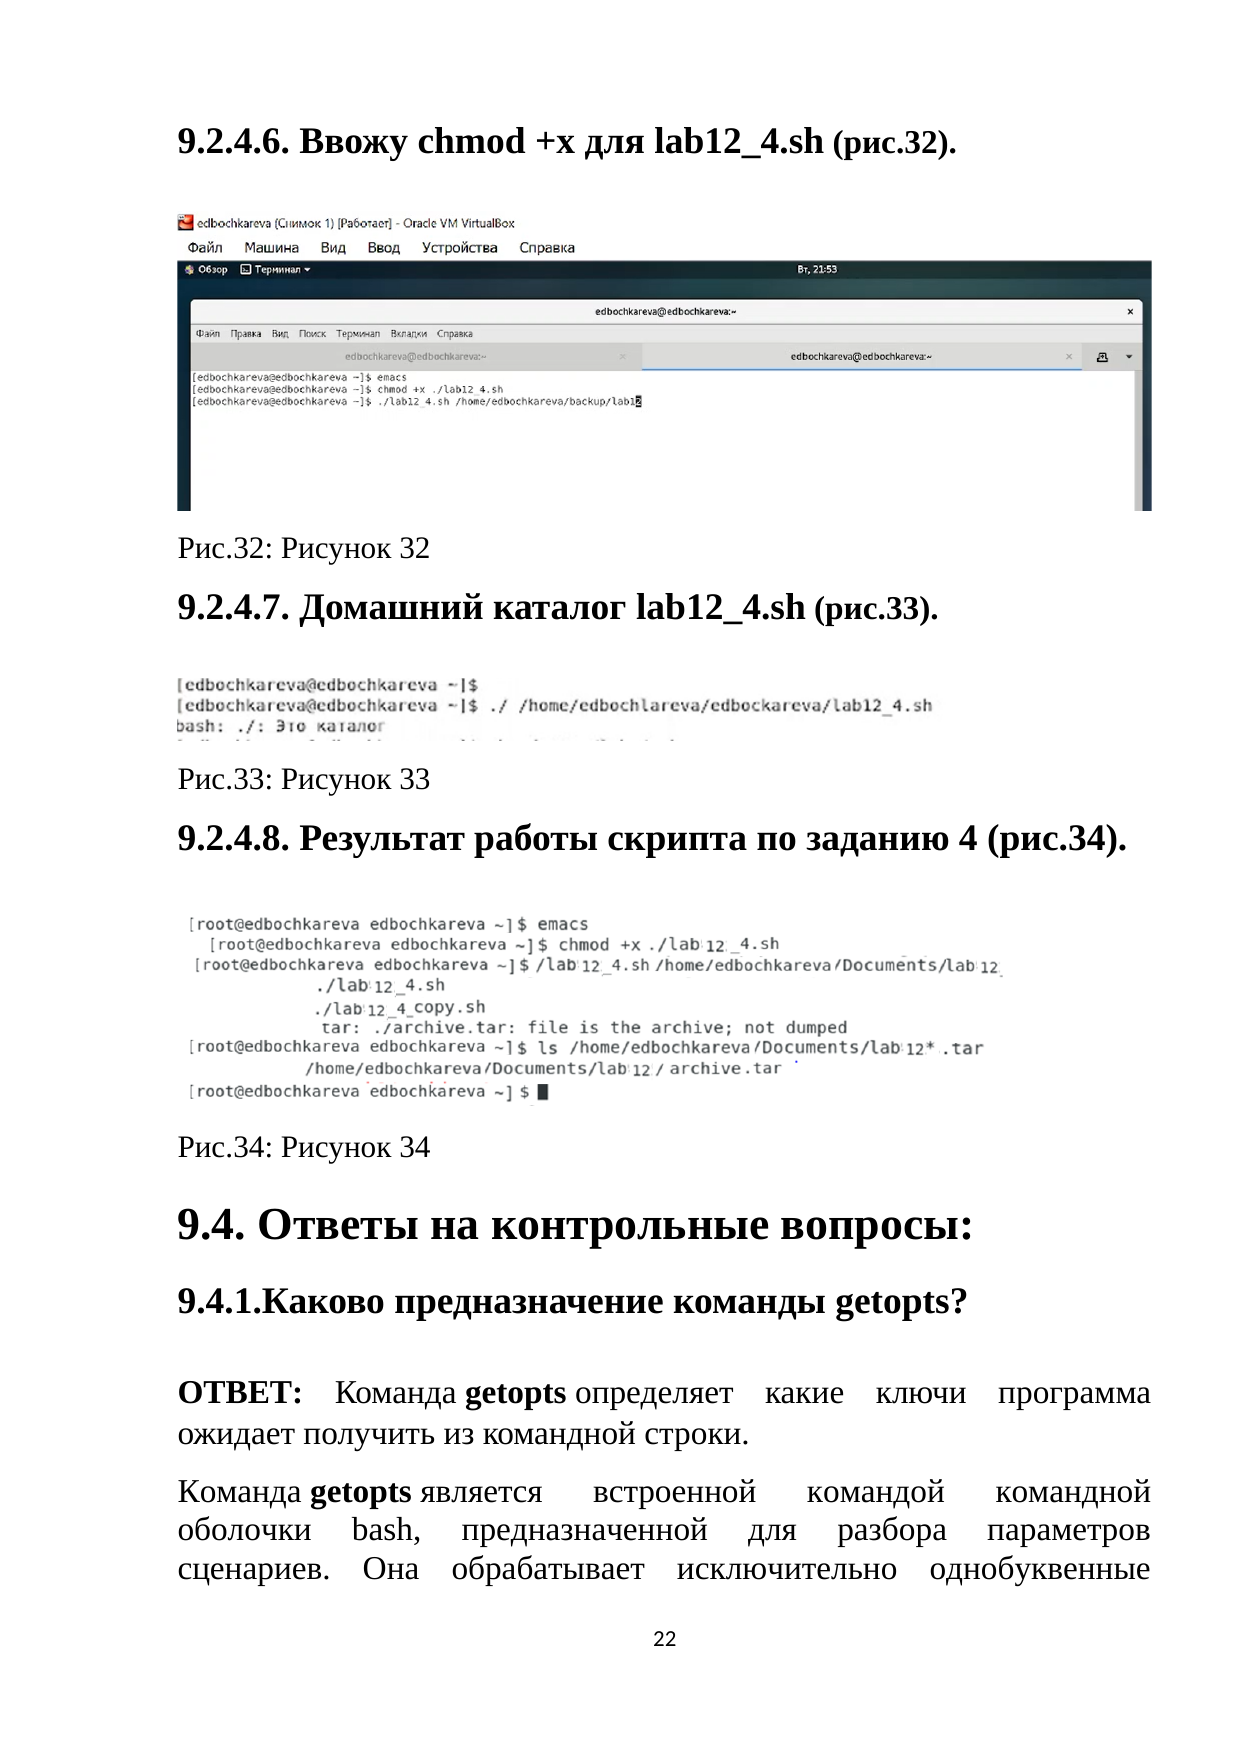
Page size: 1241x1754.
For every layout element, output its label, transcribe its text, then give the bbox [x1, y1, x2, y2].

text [177, 1471, 1152, 1586]
subtitle 9.4. Ответы на контрольные вопросы: [177, 1197, 1152, 1249]
subtitle 9.2.4.8. Результат работы скрипта по заданию 4 (рис.34). [177, 815, 1152, 858]
picture [177, 908, 1023, 1110]
text Рис.33: Рисунок 33 [177, 760, 1152, 796]
text ОТВЕТ: Команда getopts определяет какие ключи программа ожидает получить из командной строки. [177, 1372, 1152, 1452]
subtitle 9.2.4.6. Ввожу chmod +x для lab12_4.sh (рис.32). [177, 118, 1152, 161]
subtitle 9.4.1.Каково предназначение команды getopts? [177, 1278, 1152, 1322]
subtitle 9.2.4.7. Домашний каталог lab12_4.sh (рис.33). [177, 584, 1152, 628]
picture [177, 211, 1152, 511]
text Рис.34: Рисунок 34 [177, 1129, 1152, 1164]
text Рис.32: Рисунок 32 [177, 529, 1152, 565]
picture [177, 678, 1152, 741]
